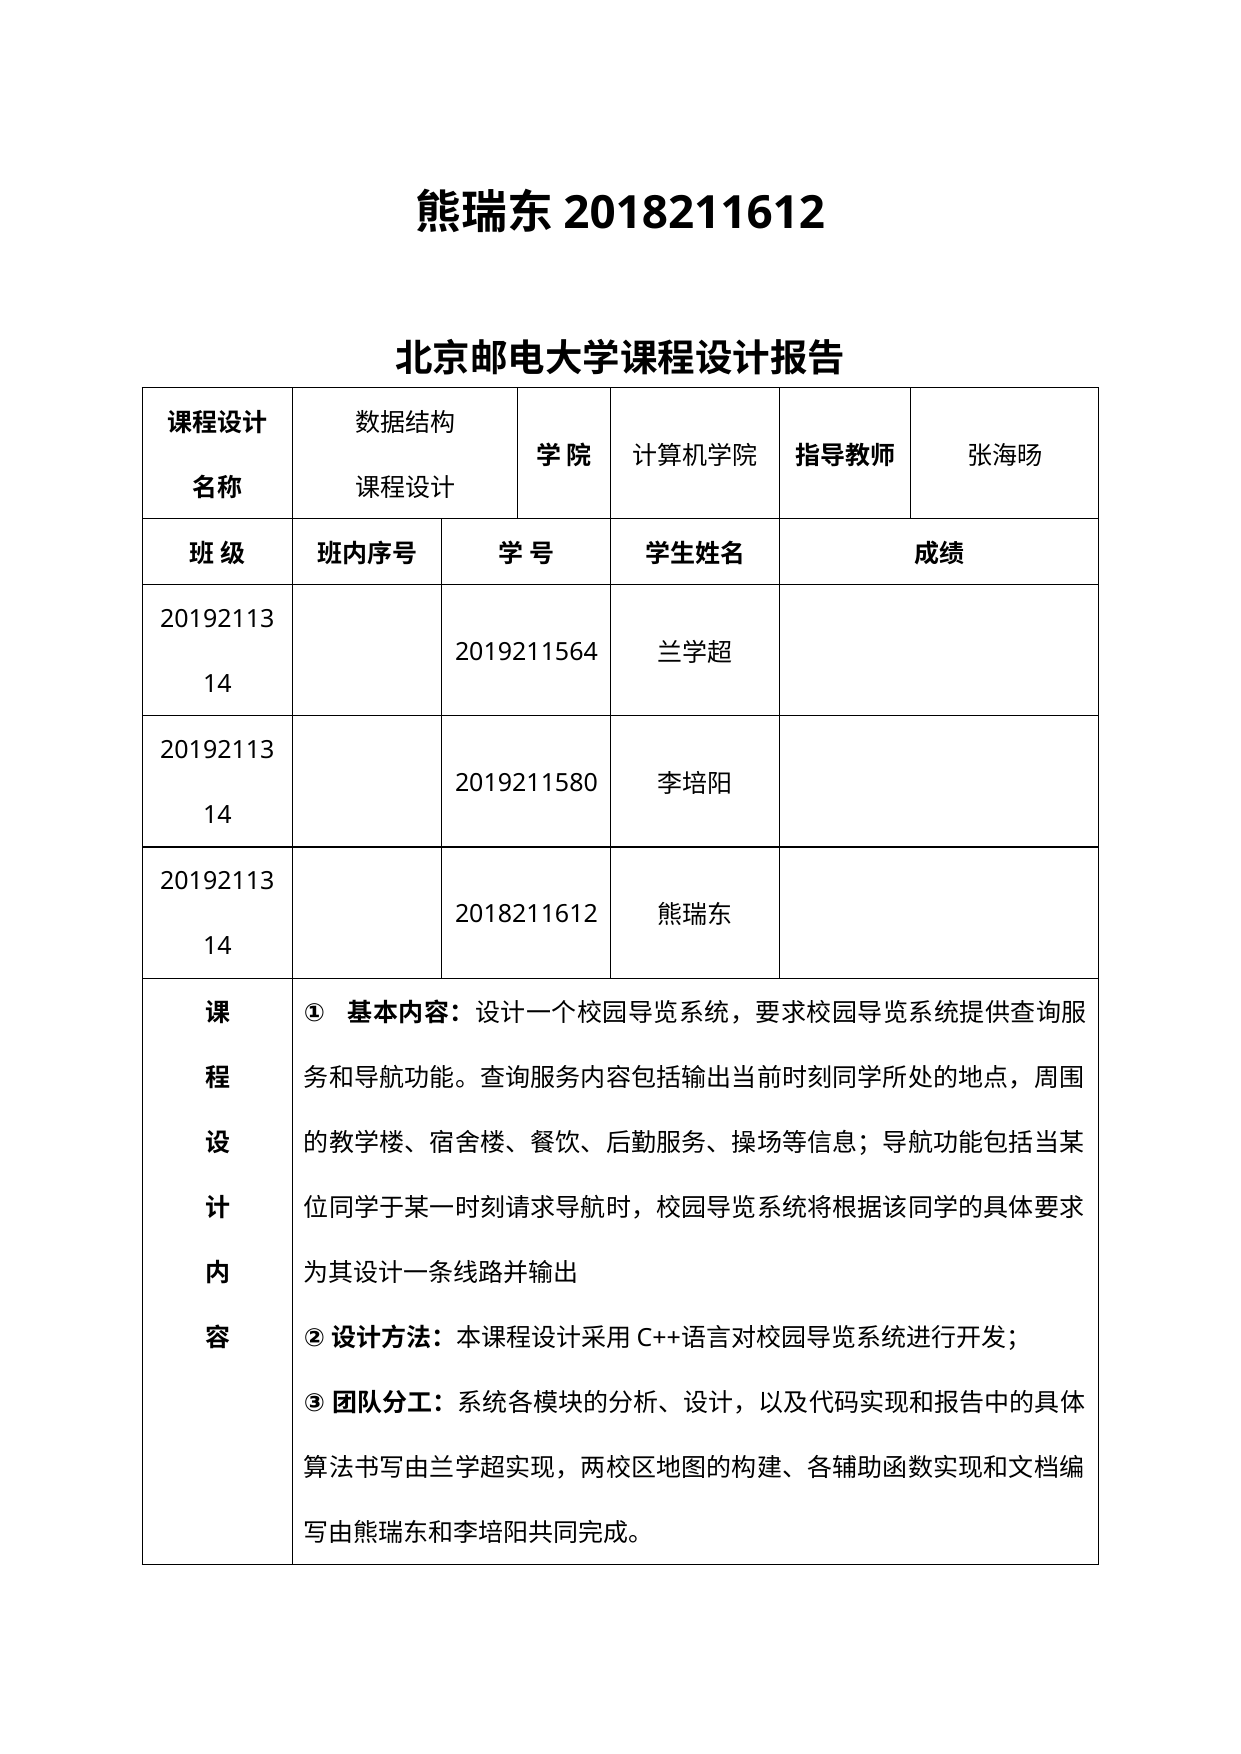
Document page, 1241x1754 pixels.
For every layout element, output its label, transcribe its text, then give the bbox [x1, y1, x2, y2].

table_header 指导教师 [780, 388, 910, 518]
table_header 计算机学院 [611, 388, 779, 518]
table_cell 2018211612 [442, 848, 610, 977]
table_cell [293, 716, 441, 846]
table_cell 兰学超 [611, 585, 779, 715]
table_cell [293, 585, 441, 715]
table_cell 班 级 [143, 519, 292, 584]
table_cell 李培阳 [611, 716, 779, 846]
table_cell 熊瑞东 [611, 848, 779, 977]
table_header 数据结构 课程设计 [293, 388, 517, 518]
table_cell [293, 848, 441, 977]
table_cell 2019211314 [143, 585, 292, 715]
table_cell [780, 585, 1098, 715]
table_cell 班内序号 [293, 519, 441, 584]
table_header 课程设计 名称 [143, 388, 292, 518]
table_cell 2019211580 [442, 716, 610, 846]
table_cell 课 程 设 计 内 容 [143, 979, 292, 1563]
table_cell 成绩 [780, 519, 1098, 584]
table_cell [293, 979, 1098, 1563]
text 北京邮电大学课程设计报告 [187, 322, 1053, 387]
table_cell [780, 716, 1098, 846]
table_cell 学生姓名 [611, 519, 779, 584]
table_cell 2019211314 [143, 848, 292, 977]
table_cell 学 号 [442, 519, 610, 584]
table_cell [780, 848, 1098, 977]
table_header 学 院 [518, 388, 610, 518]
table_header 张海旸 [911, 388, 1098, 518]
text 熊瑞东 2018211612 [187, 160, 1053, 257]
table_cell 2019211314 [143, 716, 292, 846]
table_cell 2019211564 [442, 585, 610, 715]
